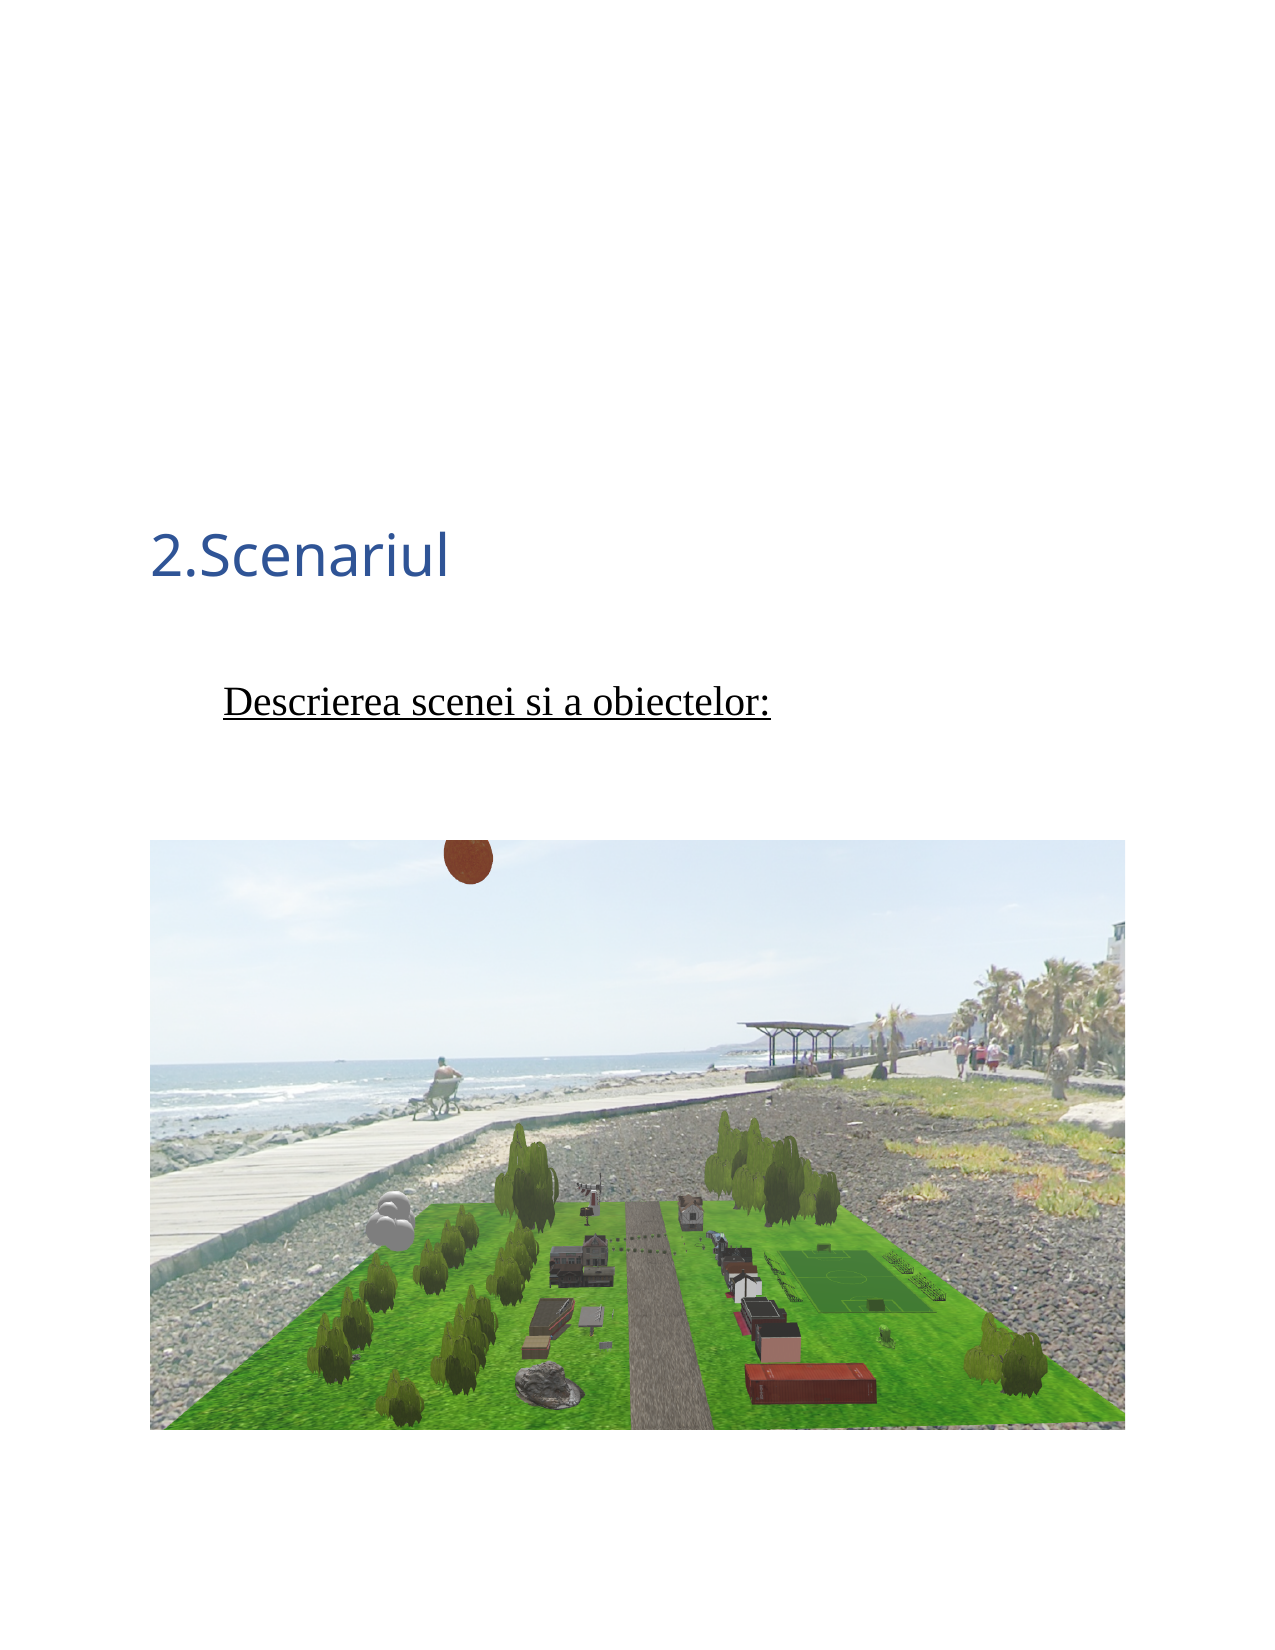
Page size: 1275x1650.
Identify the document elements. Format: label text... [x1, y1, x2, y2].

picture [150, 840, 1125, 1430]
text Descrierea scenei si a obiectelor: [150, 676, 1125, 724]
subtitle 2.Scenariul [150, 514, 1125, 594]
